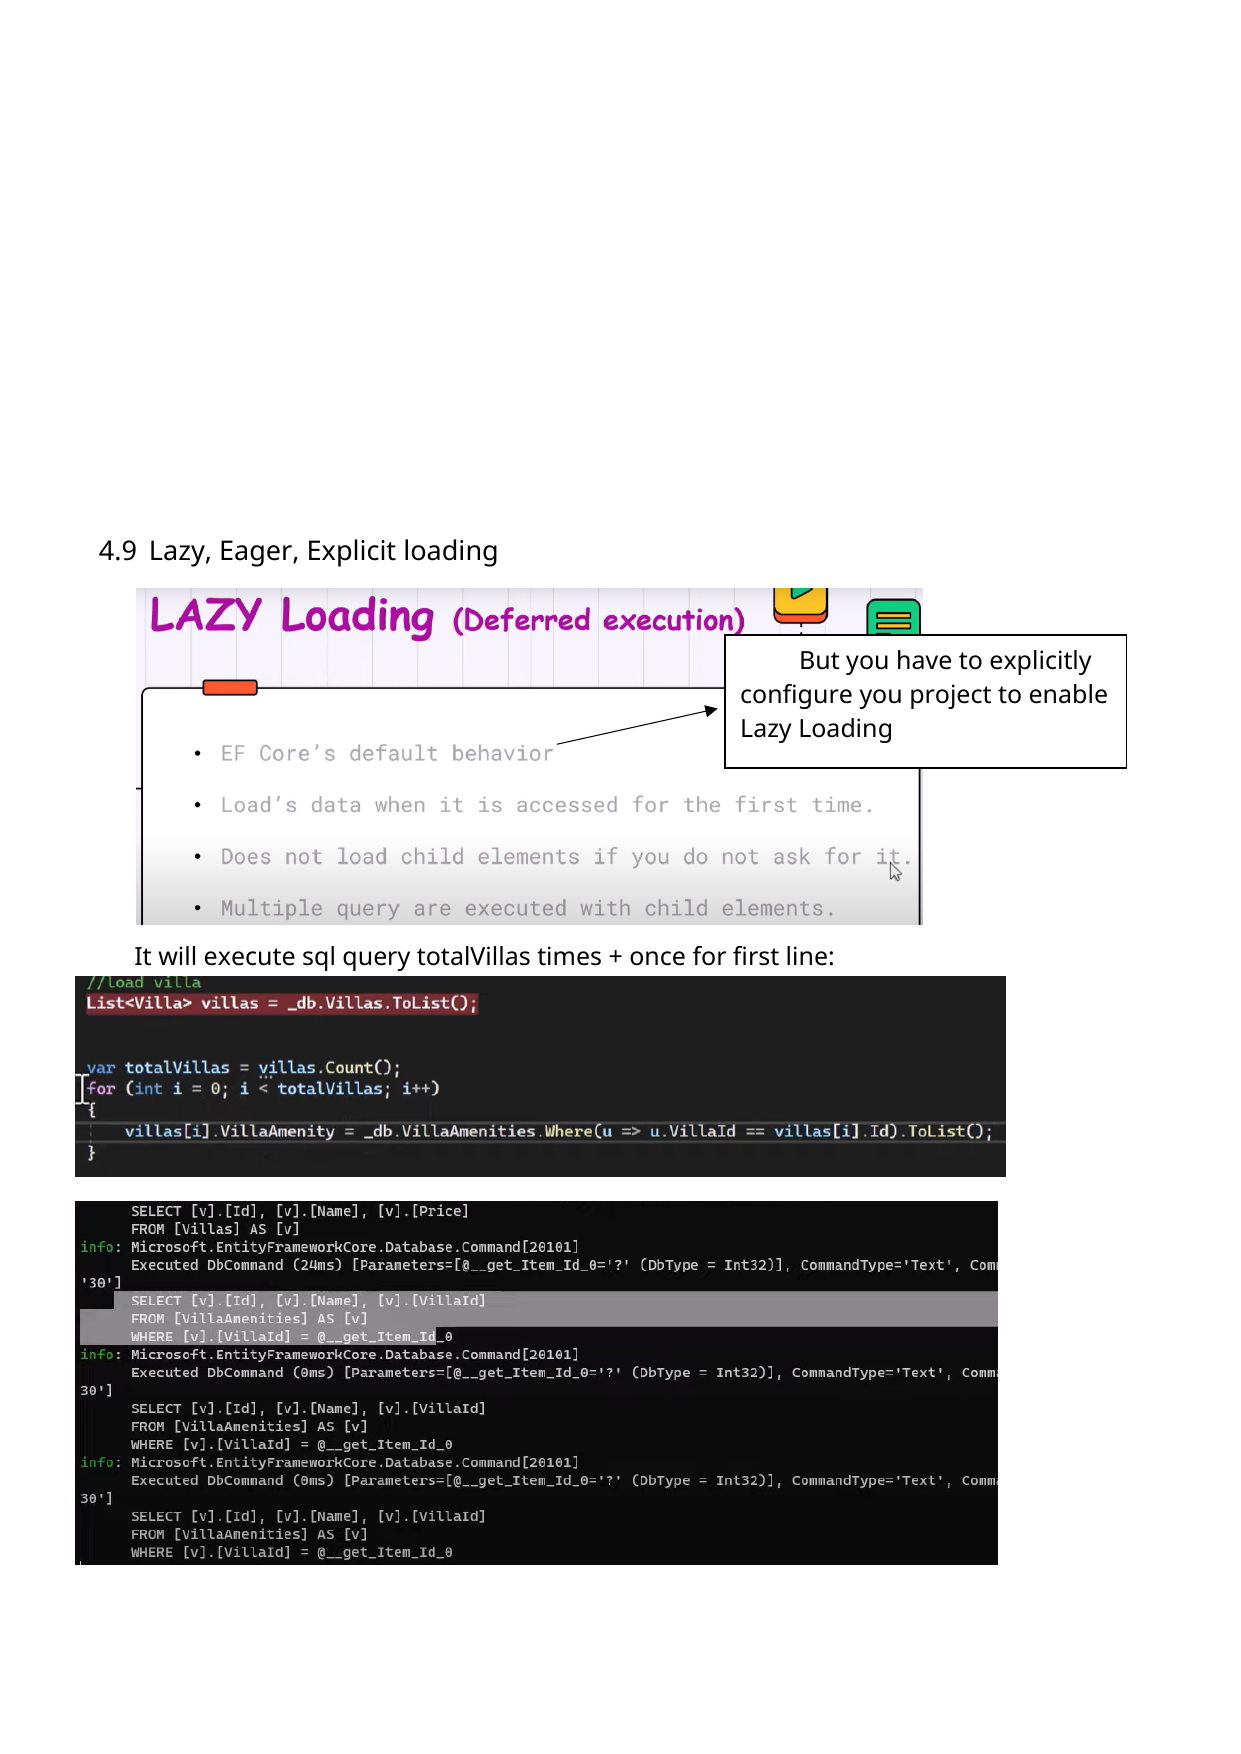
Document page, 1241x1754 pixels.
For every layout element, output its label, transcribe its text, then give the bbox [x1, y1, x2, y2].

picture [75, 976, 1006, 1177]
picture [136, 588, 923, 925]
picture [75, 1201, 998, 1565]
subtitle Lazy, Eager, Explicit loading [99, 532, 1165, 568]
